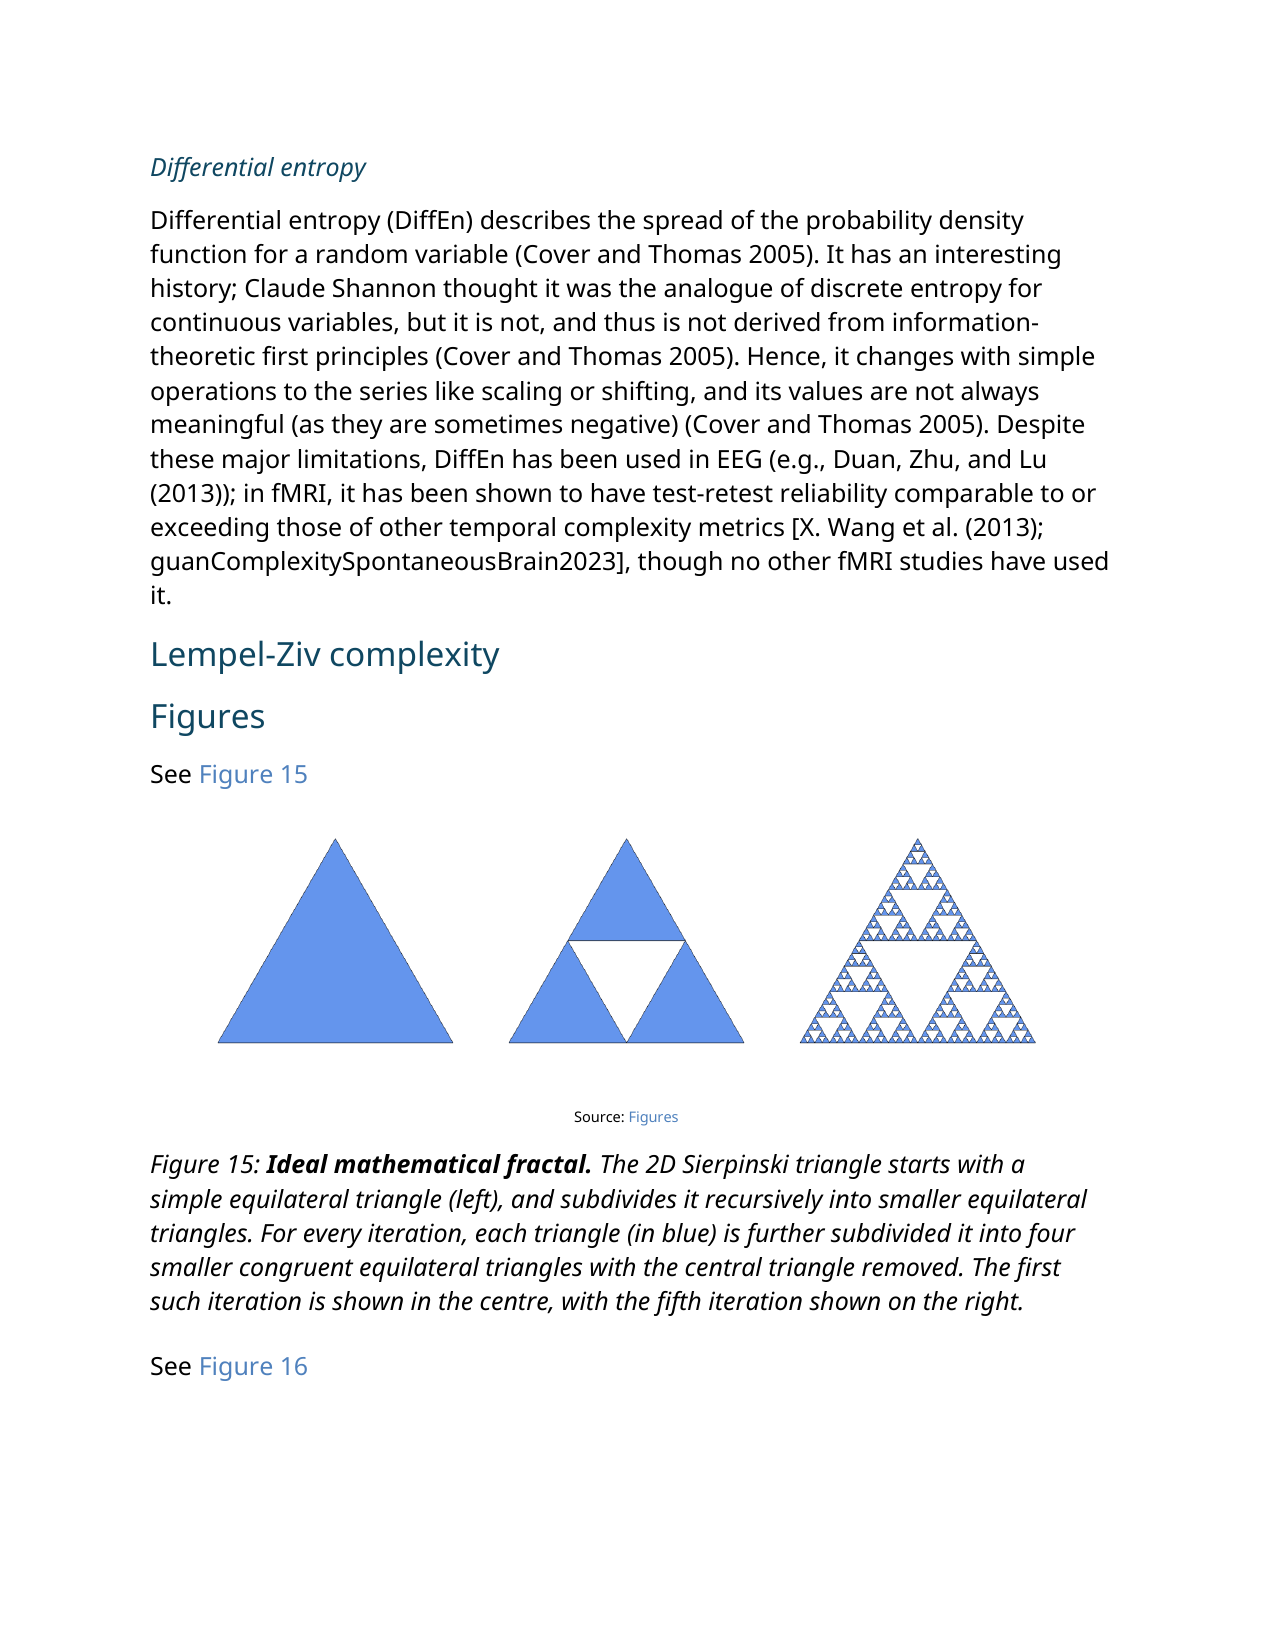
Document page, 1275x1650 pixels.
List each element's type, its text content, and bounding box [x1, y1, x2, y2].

subtitle Differential entropy [150, 150, 1125, 184]
text See Figure 16 [150, 1349, 1125, 1383]
subtitle Lempel-Ziv complexity [150, 630, 1125, 676]
text See Figure 15 [150, 757, 1125, 791]
subtitle Figures [150, 692, 1125, 738]
text Differential entropy (DiffEn) describes the spread of the probability density function for a random variable (Cover and Thomas 2005). It has an interesting history; Claude Shannon thought it was the analogue of discrete entropy for continuous variables, but it is not, and thus is not derived from information-theoretic first principles (Cover and Thomas 2005). Hence, it changes with simple operations to the series like scaling or shifting, and its values are not always meaningful (as they are sometimes negative) (Cover and Thomas 2005). Despite these major limitations, DiffEn has been used in EEG (e.g., Duan, Zhu, and Lu (2013)); in fMRI, it has been shown to have test-retest reliability comparable to or exceeding those of other temporal complexity metrics [X. Wang et al. (2013); guanComplexitySpontaneousBrain2023], though no other fMRI studies have used it. [150, 203, 1125, 612]
table_header Source: Figures Figure 15: Ideal mathematical fractal. The 2D Sierpinski triangle starts with a simple equilateral triangle (left), and subdivides it recursively into smaller equilateral triangles. For every iteration, each triangle (in blue) is further subdivided it into four smaller congruent equilateral triangles with the central triangle removed. The first such iteration is shown in the centre, with the fifth iteration shown on the right. [139, 809, 1114, 1330]
picture [188, 809, 1064, 1072]
